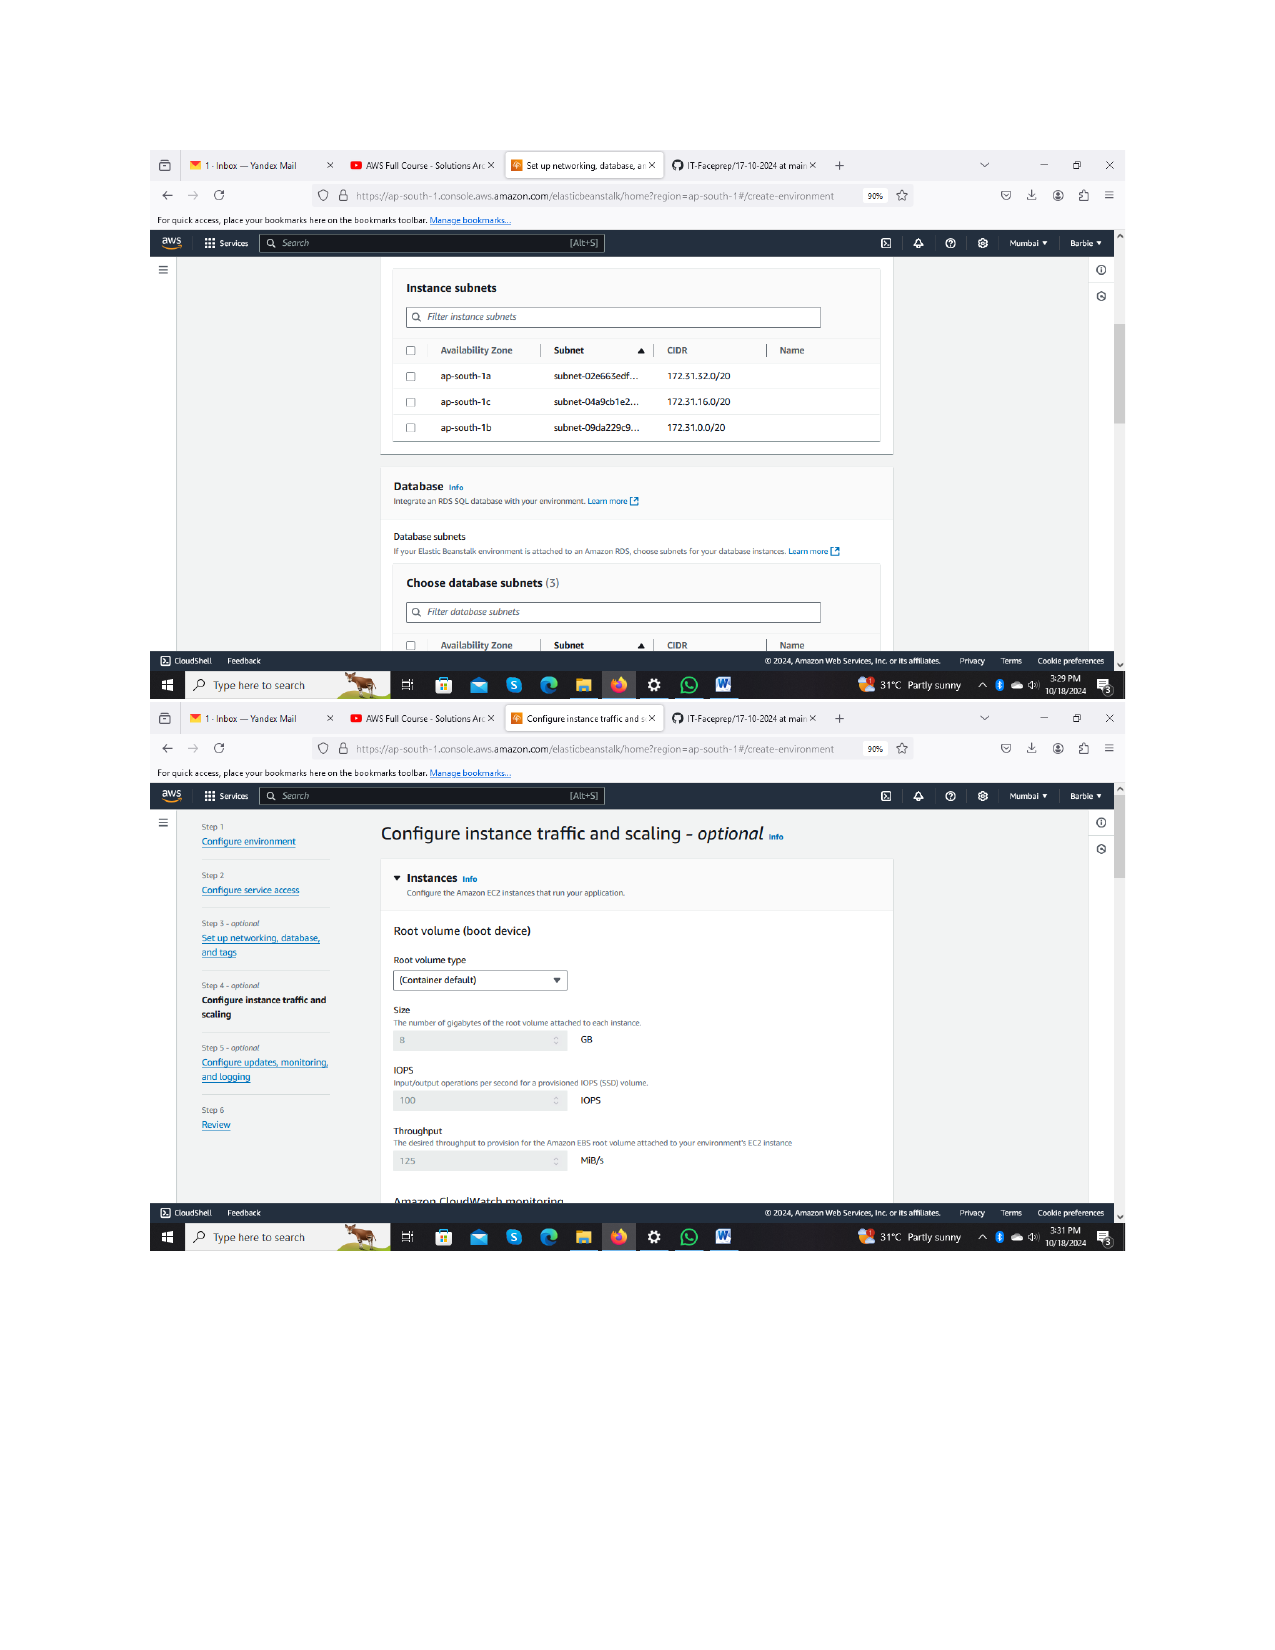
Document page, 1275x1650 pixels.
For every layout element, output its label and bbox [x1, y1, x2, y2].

picture [150, 150, 1125, 699]
picture [150, 702, 1125, 1251]
